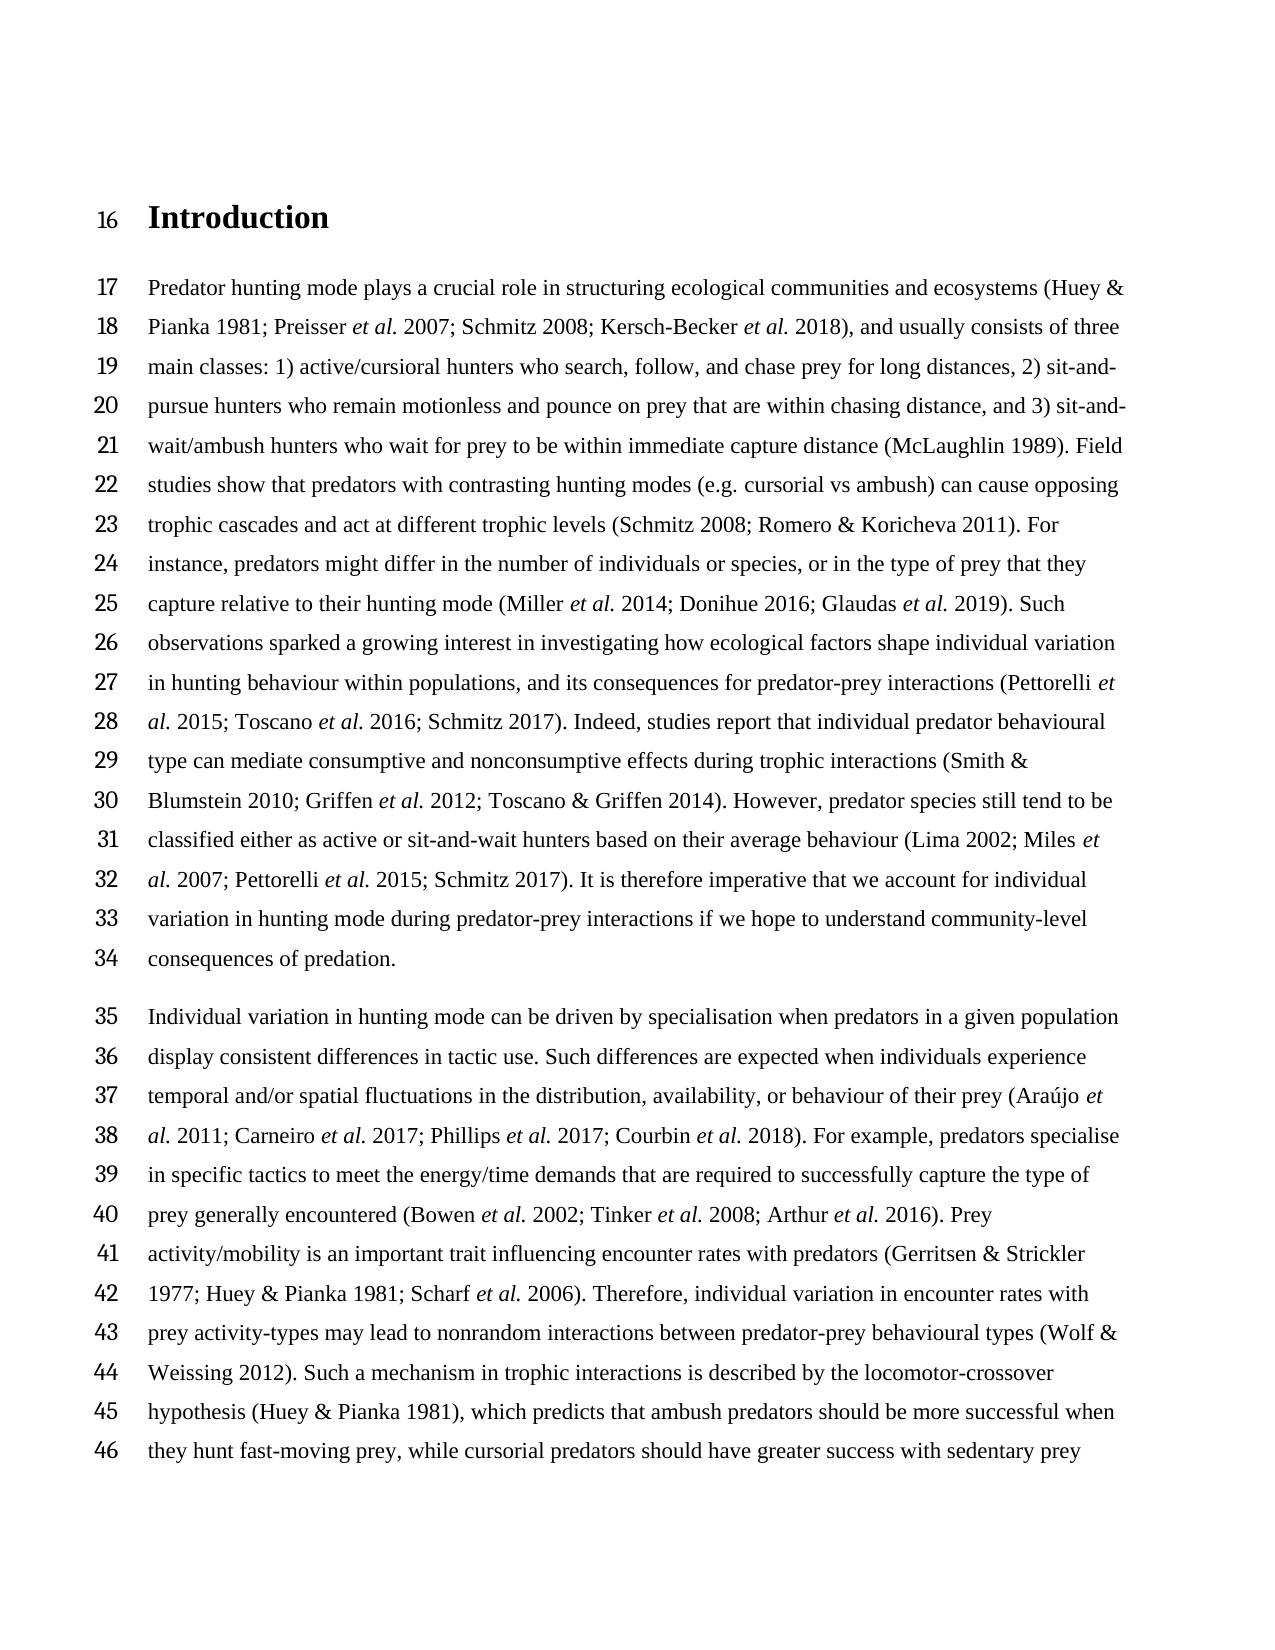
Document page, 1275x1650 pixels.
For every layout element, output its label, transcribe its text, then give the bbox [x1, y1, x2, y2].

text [148, 1003, 1127, 1464]
text Predator hunting mode plays a crucial role in structuring ecological communities and ecosystems (Huey & Pianka 1981; Preisser et al. 2007; Schmitz 2008; Kersch‐Becker et al. 2018), and usually consists of three main classes: 1) active/cursioral hunters who search, follow, and chase prey for long distances, 2) sit-and-pursue hunters who remain motionless and pounce on prey that are within chasing distance, and 3) sit-and-wait/ambush hunters who wait for prey to be within immediate capture distance (McLaughlin 1989). Field studies show that predators with contrasting hunting modes (e.g. cursorial vs ambush) can cause opposing trophic cascades and act at different trophic levels (Schmitz 2008; Romero & Koricheva 2011). For instance, predators might differ in the number of individuals or species, or in the type of prey that they capture relative to their hunting mode (Miller et al. 2014; Donihue 2016; Glaudas et al. 2019). Such observations sparked a growing interest in investigating how ecological factors shape individual variation in hunting behaviour within populations, and its consequences for predator-prey interactions (Pettorelli et al. 2015; Toscano et al. 2016; Schmitz 2017). Indeed, studies report that individual predator behavioural type can mediate consumptive and nonconsumptive effects during trophic interactions (Smith & Blumstein 2010; Griffen et al. 2012; Toscano & Griffen 2014). However, predator species still tend to be classified either as active or sit-and-wait hunters based on their average behaviour (Lima 2002; Miles et al. 2007; Pettorelli et al. 2015; Schmitz 2017). It is therefore imperative that we account for individual variation in hunting mode during predator-prey interactions if we hope to understand community-level consequences of predation. [148, 274, 1127, 971]
subtitle Introduction [148, 198, 1127, 236]
